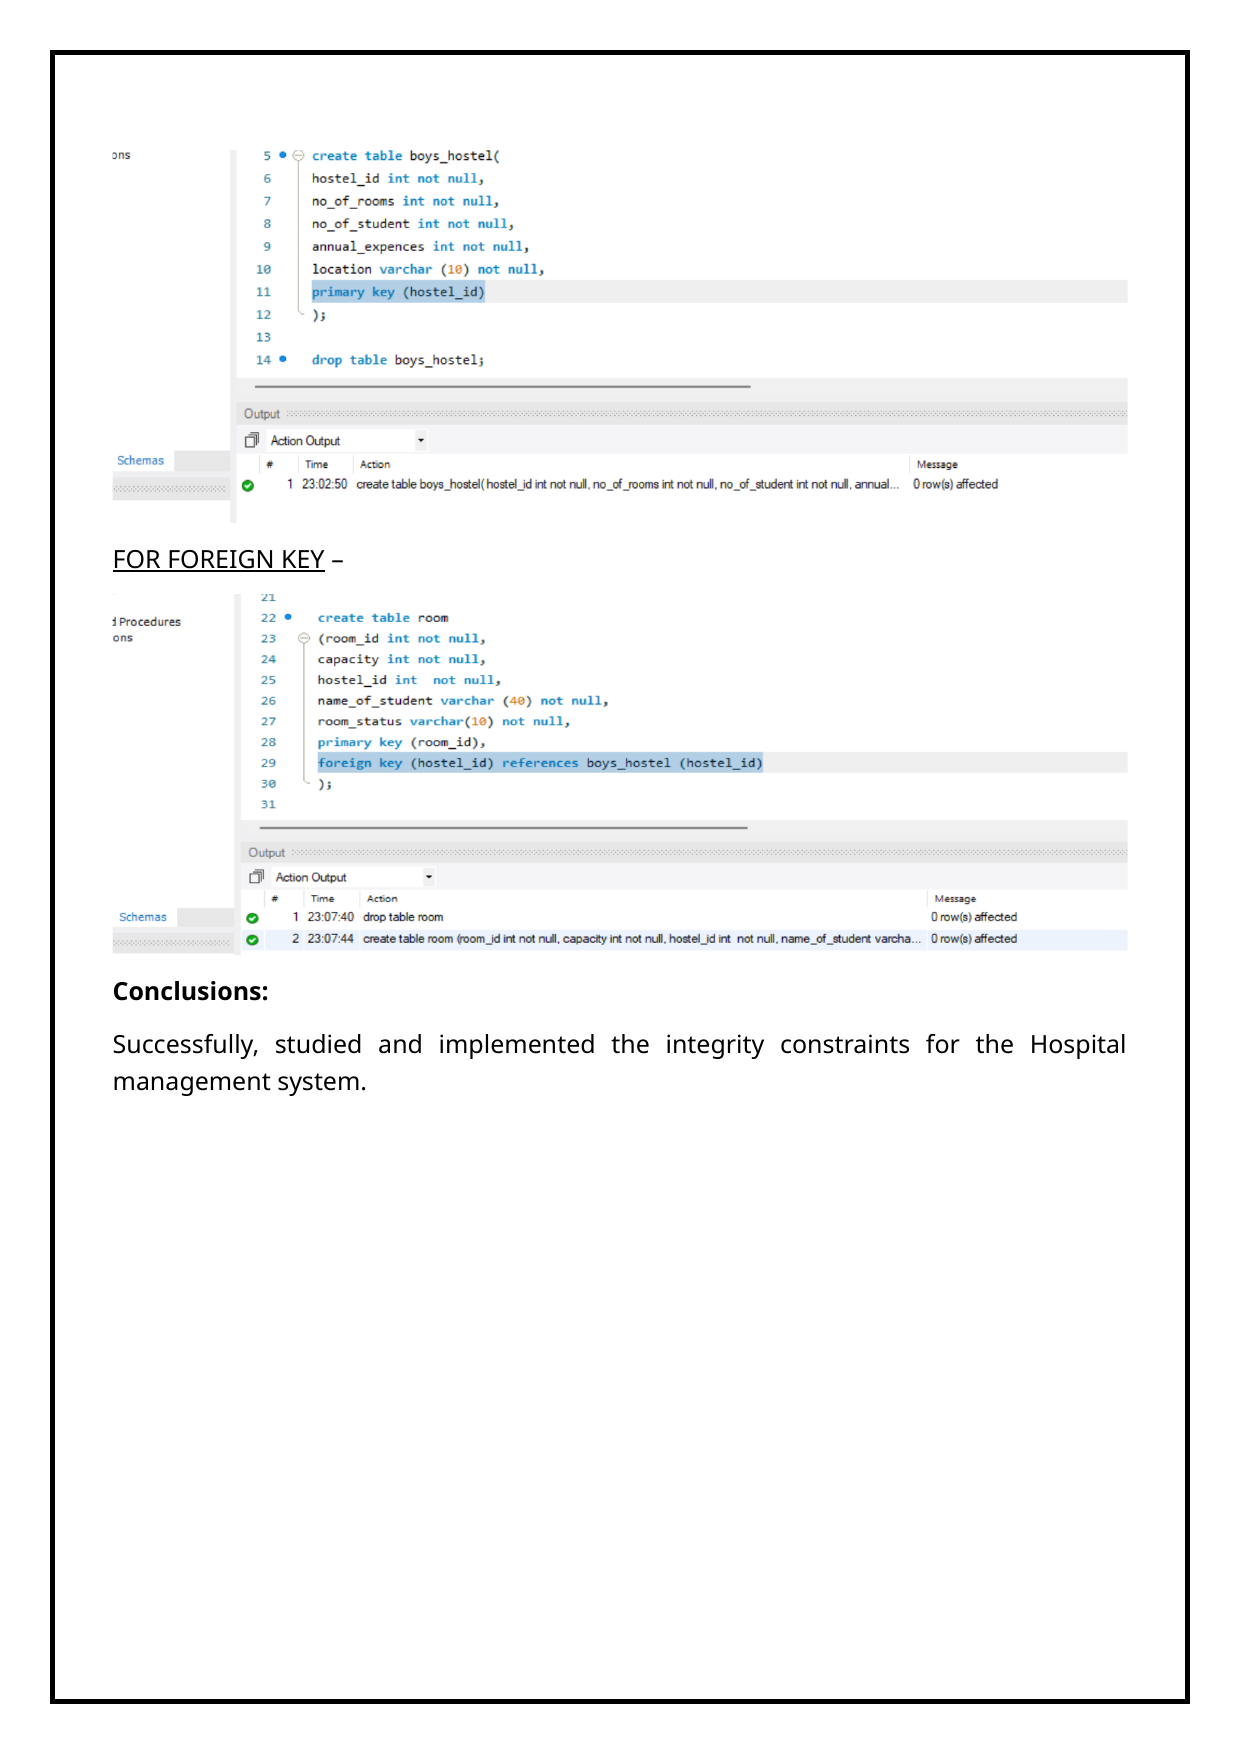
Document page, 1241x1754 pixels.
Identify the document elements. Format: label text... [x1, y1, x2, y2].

text FOR FOREIGN KEY – [112, 541, 1128, 575]
text Conclusions: [112, 973, 1128, 1007]
picture [112, 594, 1128, 955]
picture [112, 150, 1128, 523]
text Successfully, studied and implemented the integrity constraints for the Hospital management system. [112, 1027, 1128, 1098]
